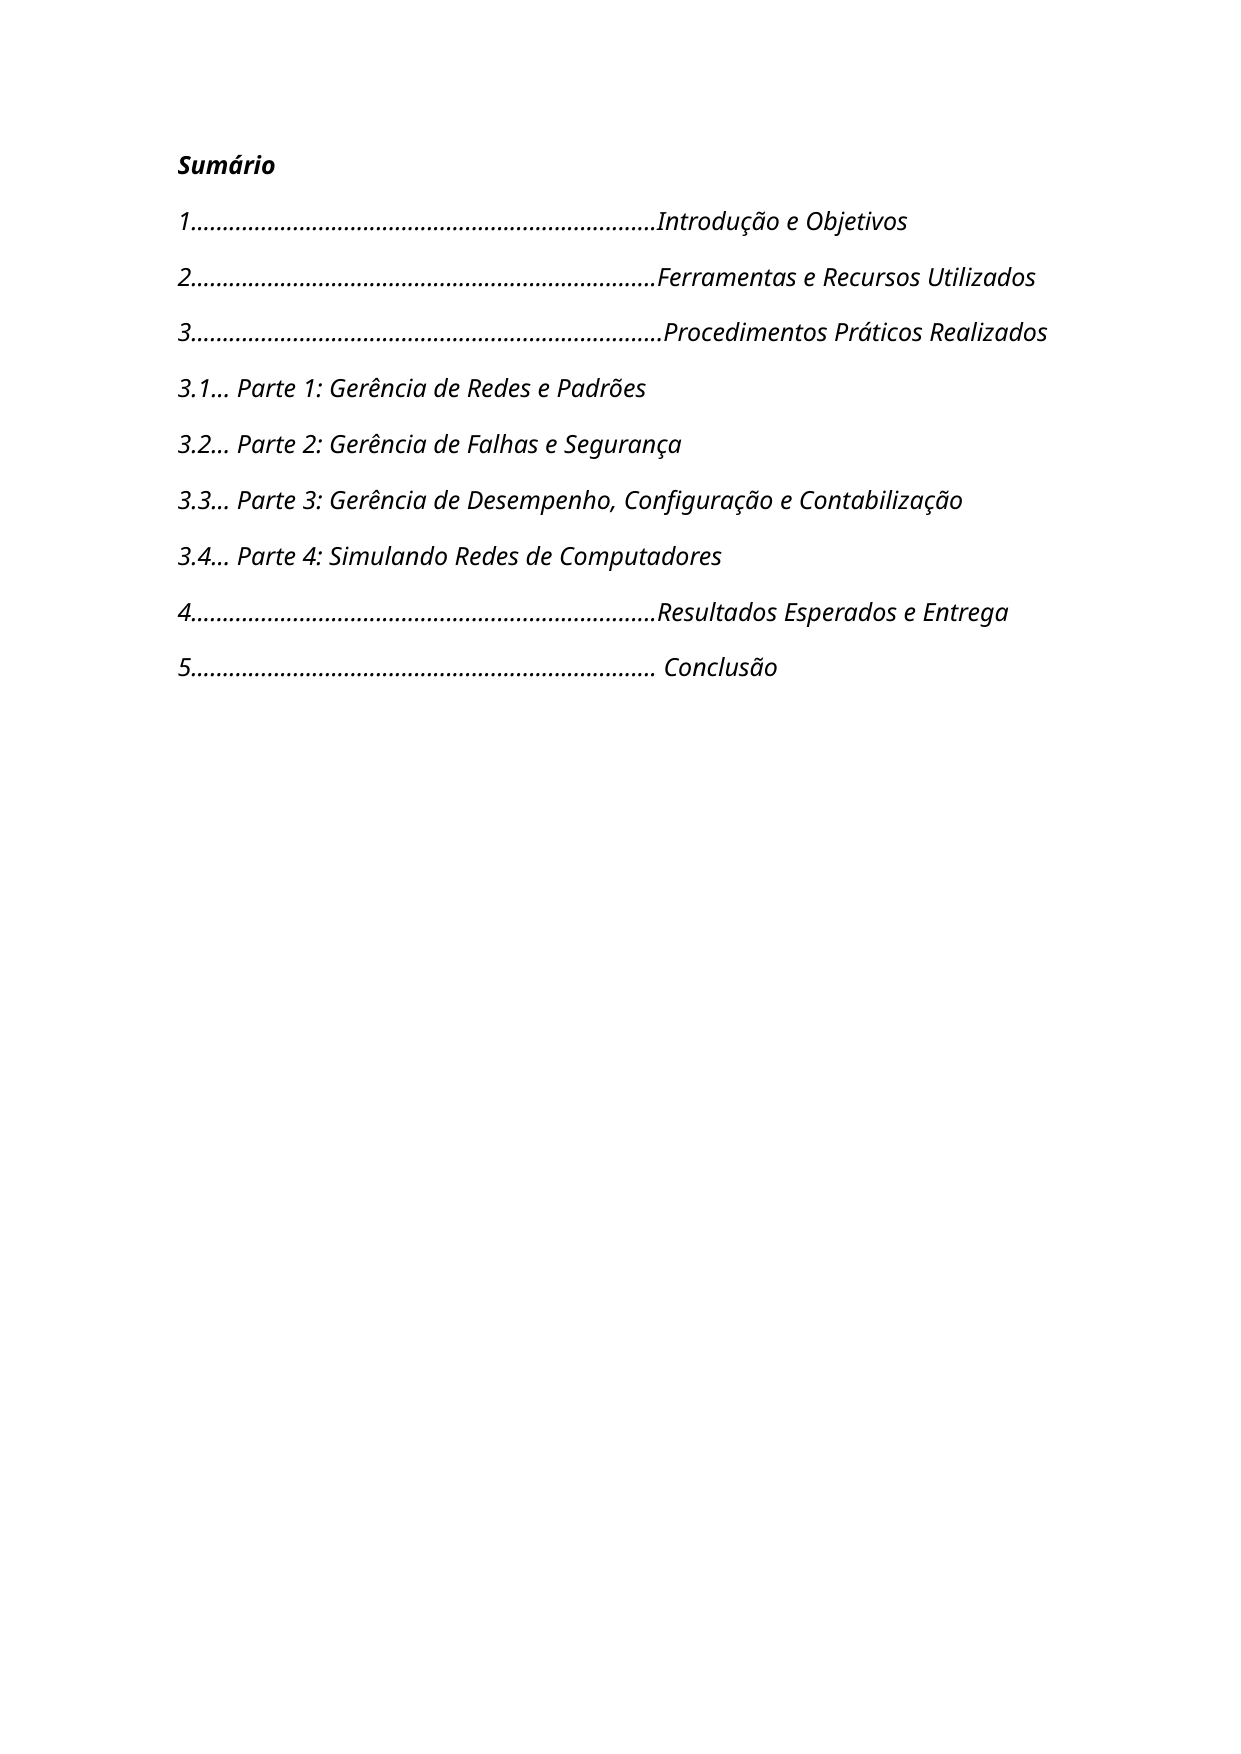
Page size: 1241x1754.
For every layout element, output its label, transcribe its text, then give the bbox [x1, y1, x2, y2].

text 5......................................................................... Conclusão [177, 650, 1063, 684]
text 3.1... Parte 1: Gerência de Redes e Padrões [177, 371, 1063, 405]
text 4.........................................................................Resultados Esperados e Entrega [177, 594, 1063, 628]
text 1.........................................................................Introdução e Objetivos [177, 203, 1063, 237]
text 2.........................................................................Ferramentas e Recursos Utilizados [177, 259, 1063, 293]
text 3.4... Parte 4: Simulando Redes de Computadores [177, 538, 1063, 572]
text Sumário [177, 148, 1063, 182]
text 3..........................................................................Procedimentos Práticos Realizados [177, 315, 1063, 349]
text 3.3... Parte 3: Gerência de Desempenho, Configuração e Contabilização [177, 483, 1063, 517]
text 3.2... Parte 2: Gerência de Falhas e Segurança [177, 427, 1063, 461]
